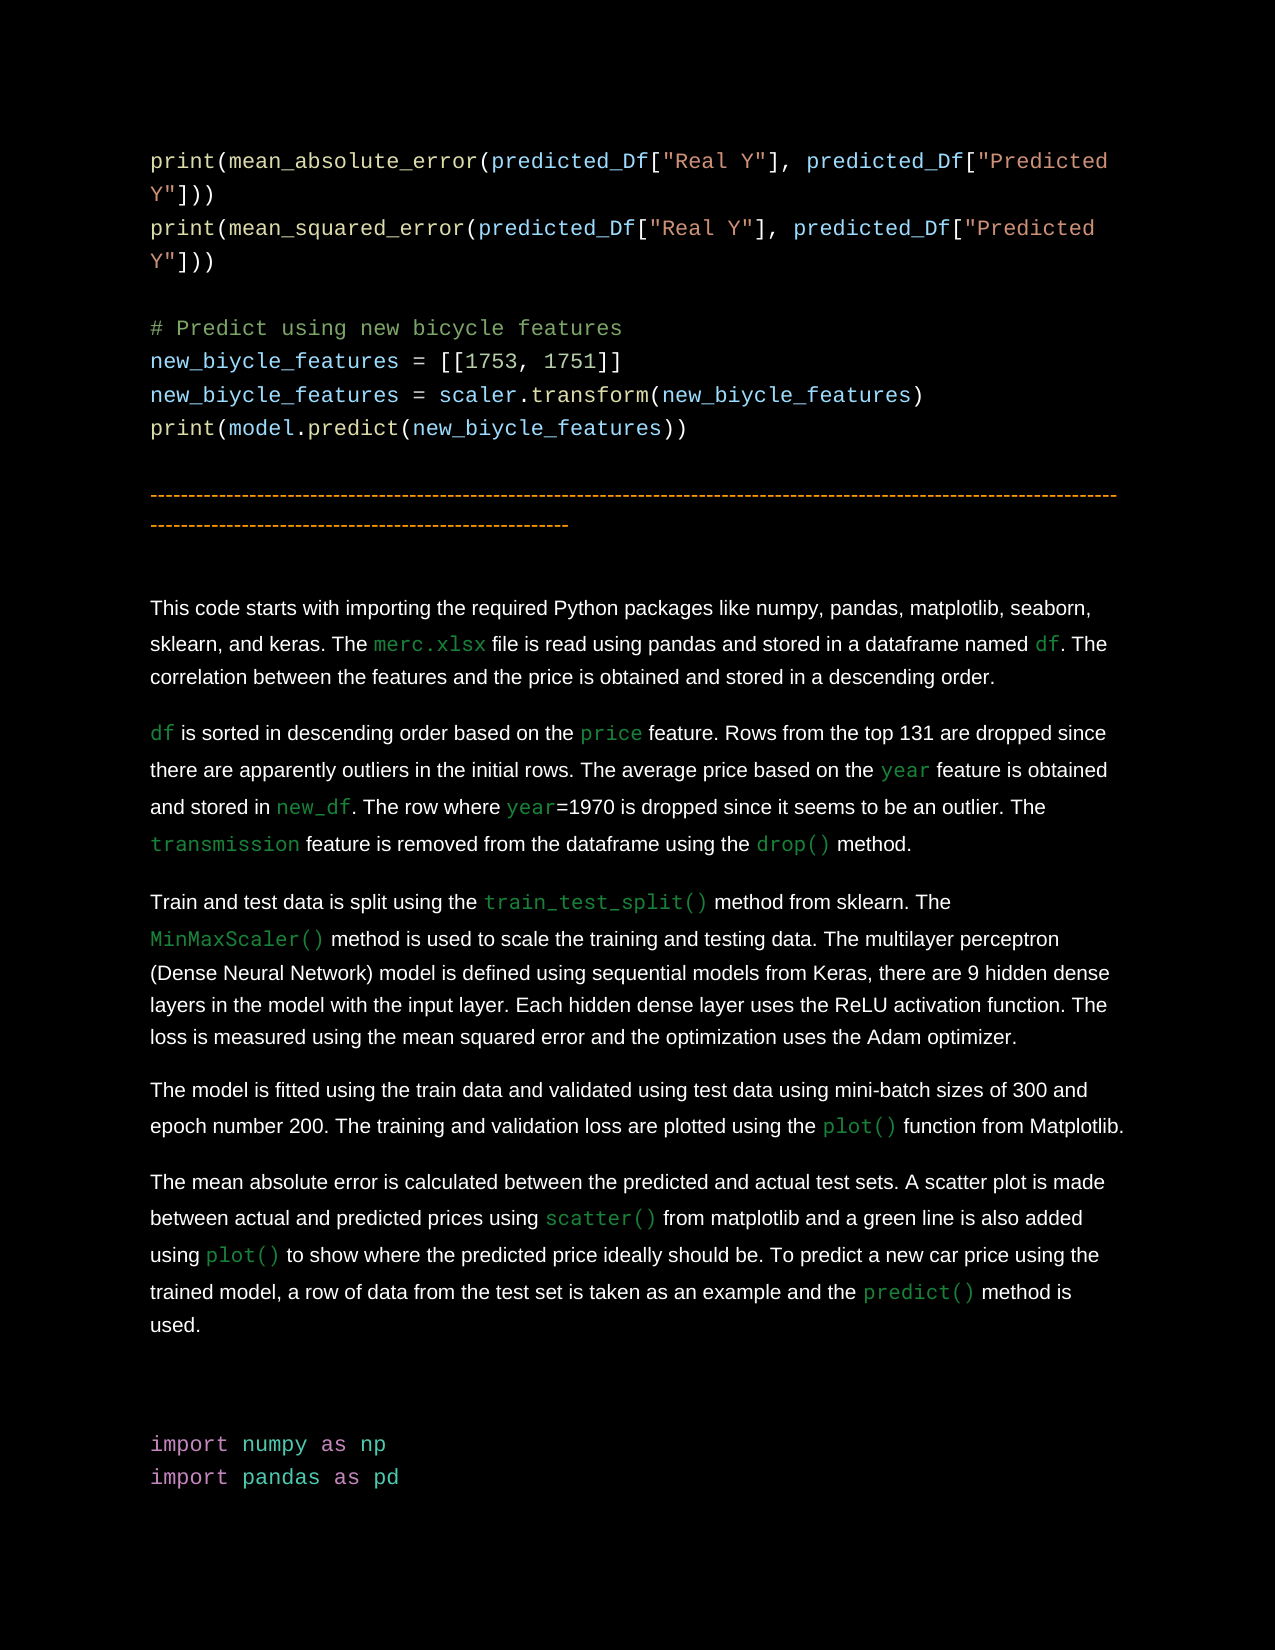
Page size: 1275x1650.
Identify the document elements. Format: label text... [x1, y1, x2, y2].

text print(mean_absolute_error(predicted_Df["Real Y"], predicted_Df["Predicted Y"])) [150, 150, 1125, 208]
text print(model.predict(new_biycle_features)) [150, 417, 1125, 442]
text new_biycle_features = [[1753, 1751]] [150, 351, 1125, 375]
text This code starts with importing the required Python packages like numpy, pandas, matplotlib, seaborn, sklearn, and keras. The merc.xlsx file is read using pandas and stored in a dataframe named df. The correlation between the features and the price is obtained and stored in a descending order. [150, 596, 1125, 689]
text import pandas as pd [150, 1467, 1125, 1491]
text print(mean_squared_error(predicted_Df["Real Y"], predicted_Df["Predicted Y"])) [150, 217, 1125, 275]
text df is sorted in descending order based on the price feature. Rows from the top 131 are dropped since there are apparently outliers in the initial rows. The average price based on the year feature is obtained and stored in new_df. The row where year=1970 is dropped since it seems to be an outlier. The transmission feature is removed from the dataframe using the drop() method. [150, 718, 1125, 857]
text The model is fitted using the train data and validated using test data using mini-batch sizes of 300 and epoch number 200. The training and validation loss are plotted using the plot() function from Matplotlib. [150, 1078, 1125, 1139]
text new_biycle_features = scaler.transform(new_biycle_features) [150, 384, 1125, 409]
text # Predict using new bicycle features [150, 317, 1125, 342]
text Train and test data is split using the train_test_split() method from sklearn. The MinMaxScaler() method is used to scale the training and testing data. The multilayer perceptron (Dense Neural Network) model is defined using sequential models from Keras, there are 9 hidden dense layers in the model with the input layer. Each hidden dense layer uses the ReLU activation function. The loss is measured using the mean squared error and the optimization uses the Adam optimizer. [150, 887, 1125, 1049]
text The mean absolute error is calculated between the predicted and actual test sets. A scatter plot is made between actual and predicted prices using scatter() from matplotlib and a green line is also added using plot() to show where the predicted price ideally should be. To predict a new car price using the trained model, a row of data from the test set is taken as an example and the predict() method is used. [150, 1169, 1125, 1337]
text import numpy as np [150, 1433, 1125, 1458]
text -------------------------------------------------------------------------------------------------------------------------------------------------------------------------------------- [150, 481, 1125, 538]
